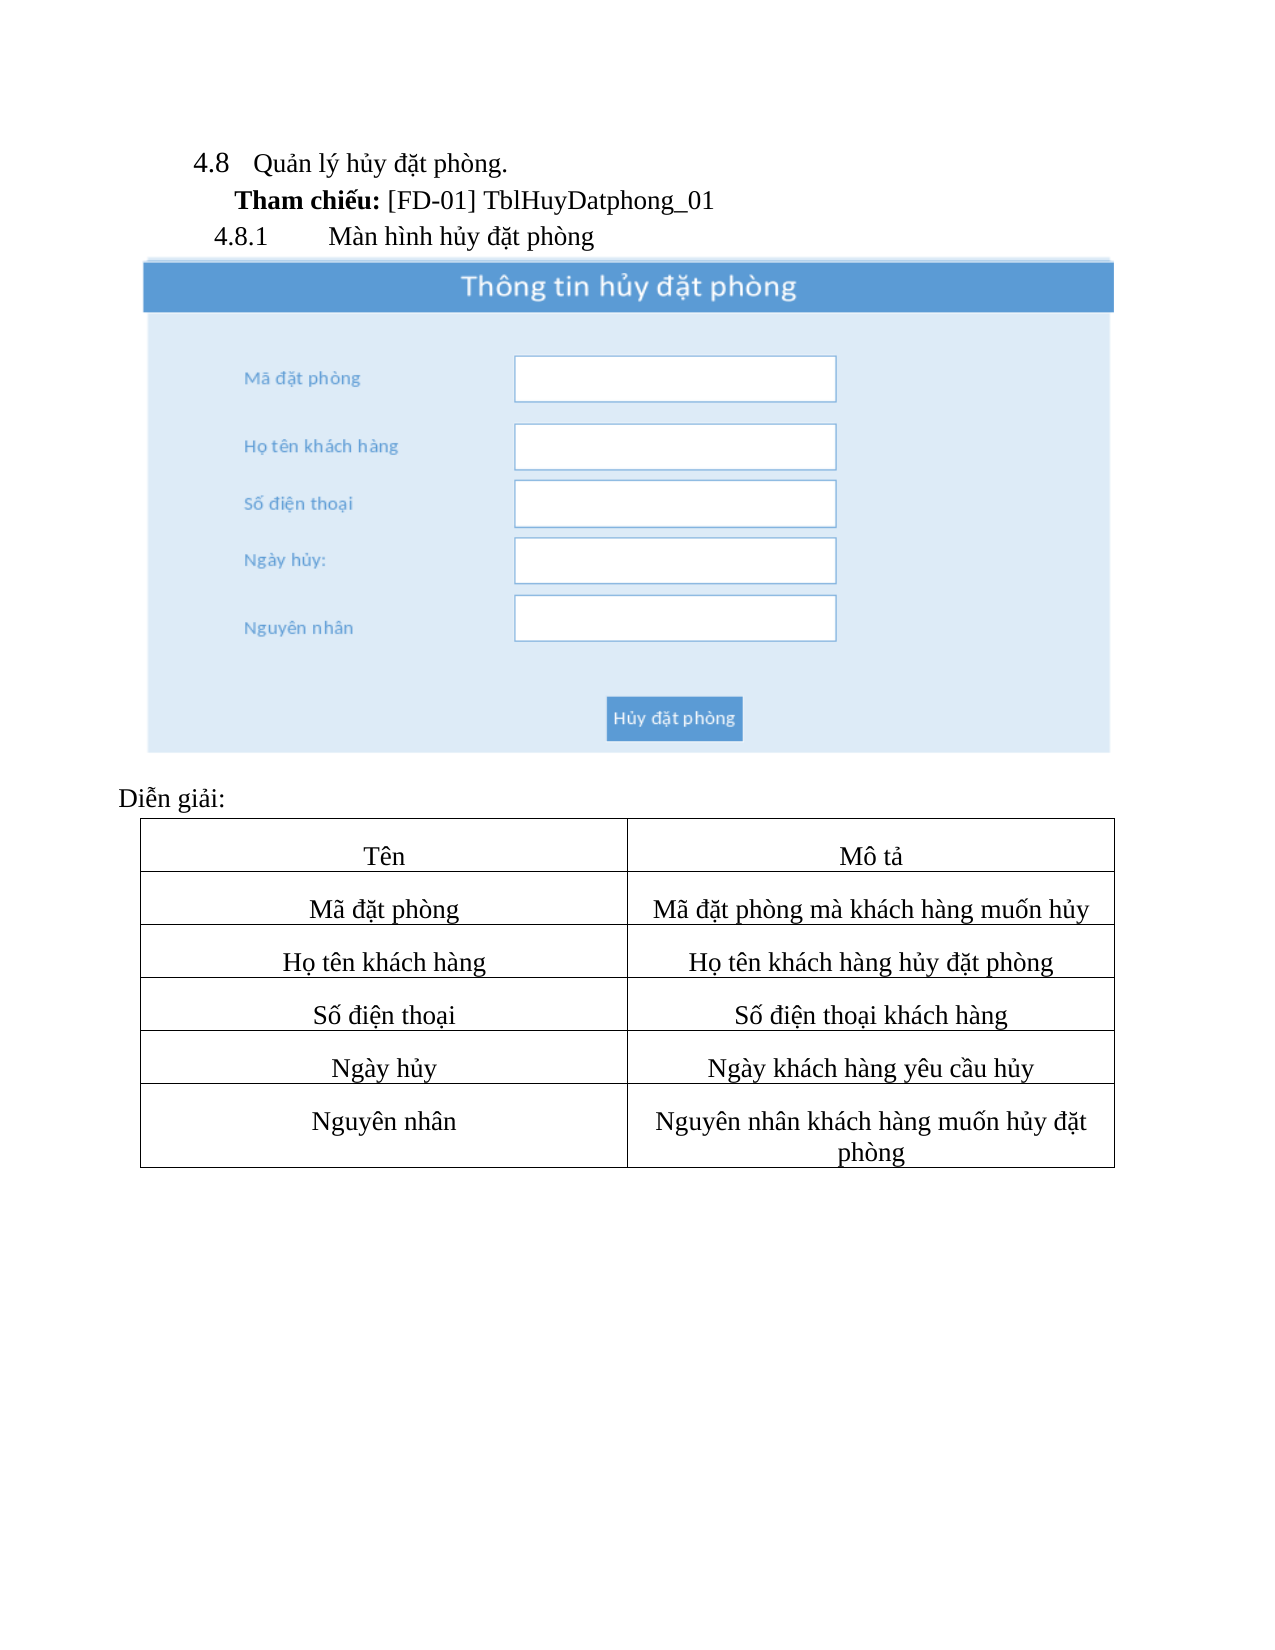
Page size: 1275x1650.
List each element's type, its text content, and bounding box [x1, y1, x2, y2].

text Quản lý hủy đặt phòng. [193, 145, 1137, 179]
list Màn hình hủy đặt phòng [268, 220, 1137, 251]
table_cell Số điện thoại [141, 978, 627, 1030]
table_cell Ngày hủy [141, 1031, 627, 1083]
table_cell Họ tên khách hàng hủy đặt phòng [628, 925, 1114, 977]
list Tham chiếu: [FD-01] TblHuyDatphong_01 [234, 184, 1137, 215]
table_header Tên [141, 819, 627, 871]
table_cell Nguyên nhân [141, 1084, 627, 1167]
table_header Mô tả [628, 819, 1114, 871]
table_cell Số điện thoại khách hàng [628, 978, 1114, 1030]
table_cell Họ tên khách hàng [141, 925, 627, 977]
title Diễn giải: [118, 782, 1137, 813]
table_cell Ngày khách hàng yêu cầu hủy [628, 1031, 1114, 1083]
table_cell Nguyên nhân khách hàng muốn hủy đặt phòng [628, 1084, 1114, 1167]
table_cell Mã đặt phòng [141, 872, 627, 924]
table_cell Mã đặt phòng mà khách hàng muốn hủy [628, 872, 1114, 924]
